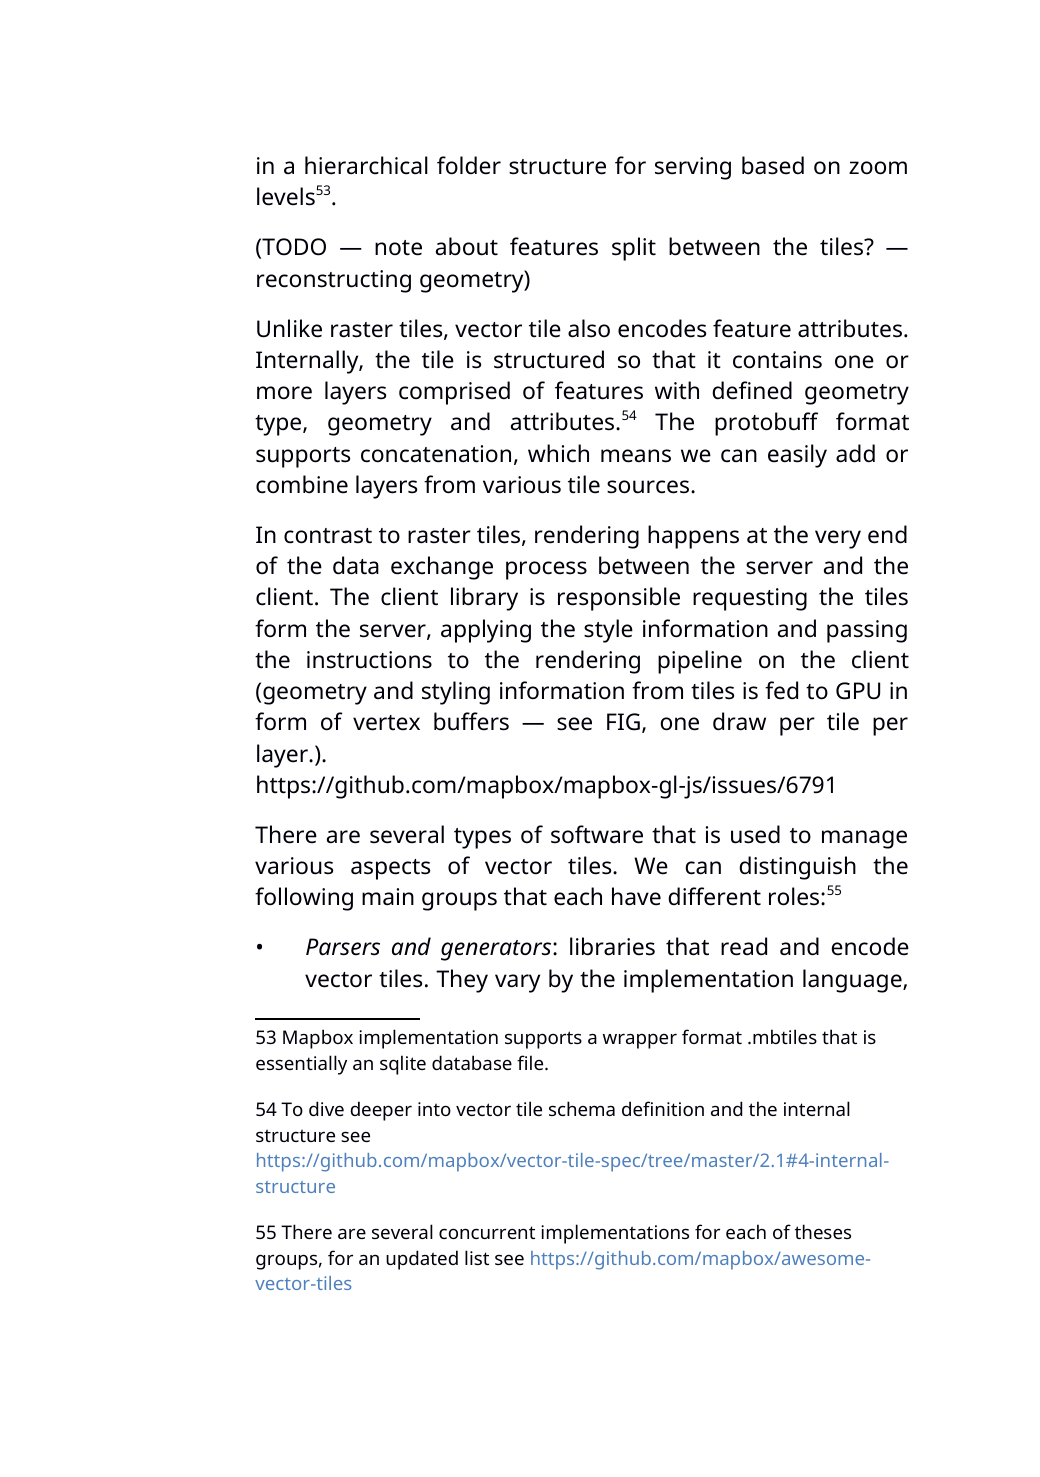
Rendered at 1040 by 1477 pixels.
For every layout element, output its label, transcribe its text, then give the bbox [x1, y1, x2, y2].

text There are several types of software that is used to manage various aspects of vector tiles. We can distinguish the following main groups that each have different roles: [255, 819, 910, 912]
list Parsers and generators: libraries that read and encode vector tiles. They vary by the implementation language, supported input formats, type of interface and so on. The main utility is to generate vector tiles from more traditional data sources like SHP or GeoJSON or to easily preview existing vector tiles [255, 931, 910, 994]
text Unlike raster tiles, vector tile also encodes feature attributes. Internally, the tile is structured so that it contains one or more layers comprised of features with defined geometry type, geometry and attributes. The protobuff format supports concatenation, which means we can easily add or combine layers from various tile sources. [255, 312, 910, 500]
text (TODO — note about features split between the tiles? — reconstructing geometry) [255, 231, 910, 294]
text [255, 150, 910, 212]
text In contrast to raster tiles, rendering happens at the very end of the data exchange process between the server and the client. The client library is responsible requesting the tiles form the server, applying the style information and passing the instructions to the rendering pipeline on the client (geometry and styling information from tiles is fed to GPU in form of vertex buffers — see FIG, one draw per tile per layer.). https://github.com/mapbox/mapbox-gl-js/issues/6791 [255, 519, 910, 800]
